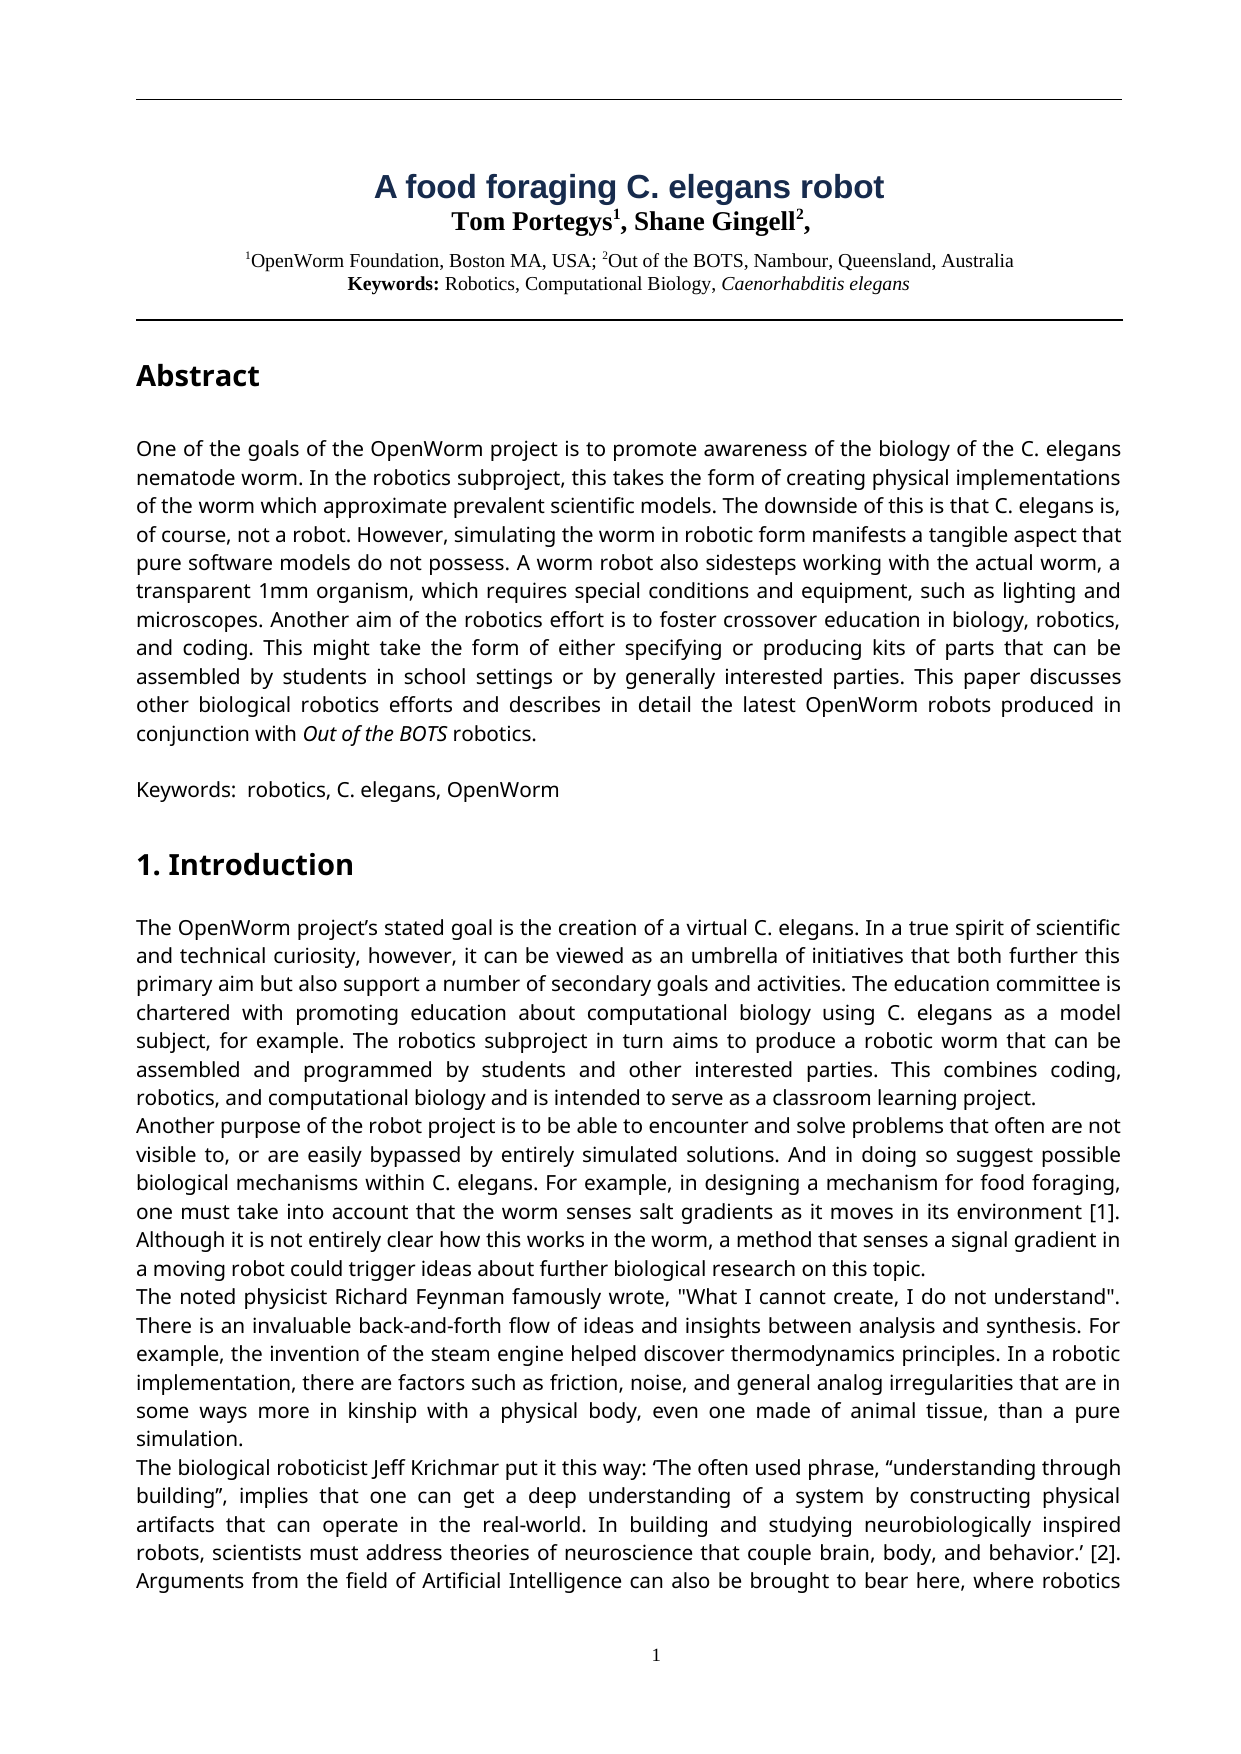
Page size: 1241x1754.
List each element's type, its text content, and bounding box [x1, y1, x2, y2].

text The OpenWorm project’s stated goal is the creation of a virtual C. elegans. In a true spirit of scientific and technical curiosity, however, it can be viewed as an umbrella of initiatives that both further this primary aim but also support a number of secondary goals and activities. The education committee is chartered with promoting education about computational biology using C. elegans as a model subject, for example. The robotics subproject in turn aims to produce a robotic worm that can be assembled and programmed by students and other interested parties. This combines coding, robotics, and computational biology and is intended to serve as a classroom learning project. [136, 913, 1122, 1112]
text The noted physicist Richard Feynman famously wrote, "What I cannot create, I do not understand". There is an invaluable back-and-forth flow of ideas and insights between analysis and synthesis. For example, the invention of the steam engine helped discover thermodynamics principles. In a robotic implementation, there are factors such as friction, noise, and general analog irregularities that are in some ways more in kinship with a physical body, even one made of animal tissue, than a pure simulation. [136, 1282, 1122, 1453]
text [136, 1453, 1122, 1595]
text One of the goals of the OpenWorm project is to promote awareness of the biology of the C. elegans nematode worm. In the robotics subproject, this takes the form of creating physical implementations of the worm which approximate prevalent scientific models. The downside of this is that C. elegans is, of course, not a robot. However, simulating the worm in robotic form manifests a tangible aspect that pure software models do not possess. A worm robot also sidesteps working with the actual worm, a transparent 1mm organism, which requires special conditions and equipment, such as lighting and microscopes. Another aim of the robotics effort is to foster crossover education in biology, robotics, and coding. This might take the form of either specifying or producing kits of parts that can be assembled by students in school settings or by generally interested parties. This paper discusses other biological robotics efforts and describes in detail the latest OpenWorm robots produced in conjunction with Out of the BOTS robotics. [136, 434, 1122, 747]
title Abstract [136, 355, 1123, 395]
text 1OpenWorm Foundation, Boston MA, USA; 2Out of the BOTS, Nambour, Queensland, Australia [198, 249, 1061, 272]
title 1. Introduction [136, 844, 1123, 883]
text A food foraging C. elegans robot [136, 167, 1122, 205]
text Keywords: robotics, C. elegans, OpenWorm [136, 776, 1122, 804]
text Tom Portegys1, Shane Gingell2, [198, 205, 1063, 236]
text Another purpose of the robot project is to be able to encounter and solve problems that often are not visible to, or are easily bypassed by entirely simulated solutions. And in doing so suggest possible biological mechanisms within C. elegans. For example, in designing a mechanism for food foraging, one must take into account that the worm senses salt gradients as it moves in its environment [1]. Although it is not entirely clear how this works in the worm, a method that senses a signal gradient in a moving robot could trigger ideas about further biological research on this topic. [136, 1112, 1122, 1282]
text Keywords: Robotics, Computational Biology, Caenorhabditis elegans [198, 272, 1061, 294]
